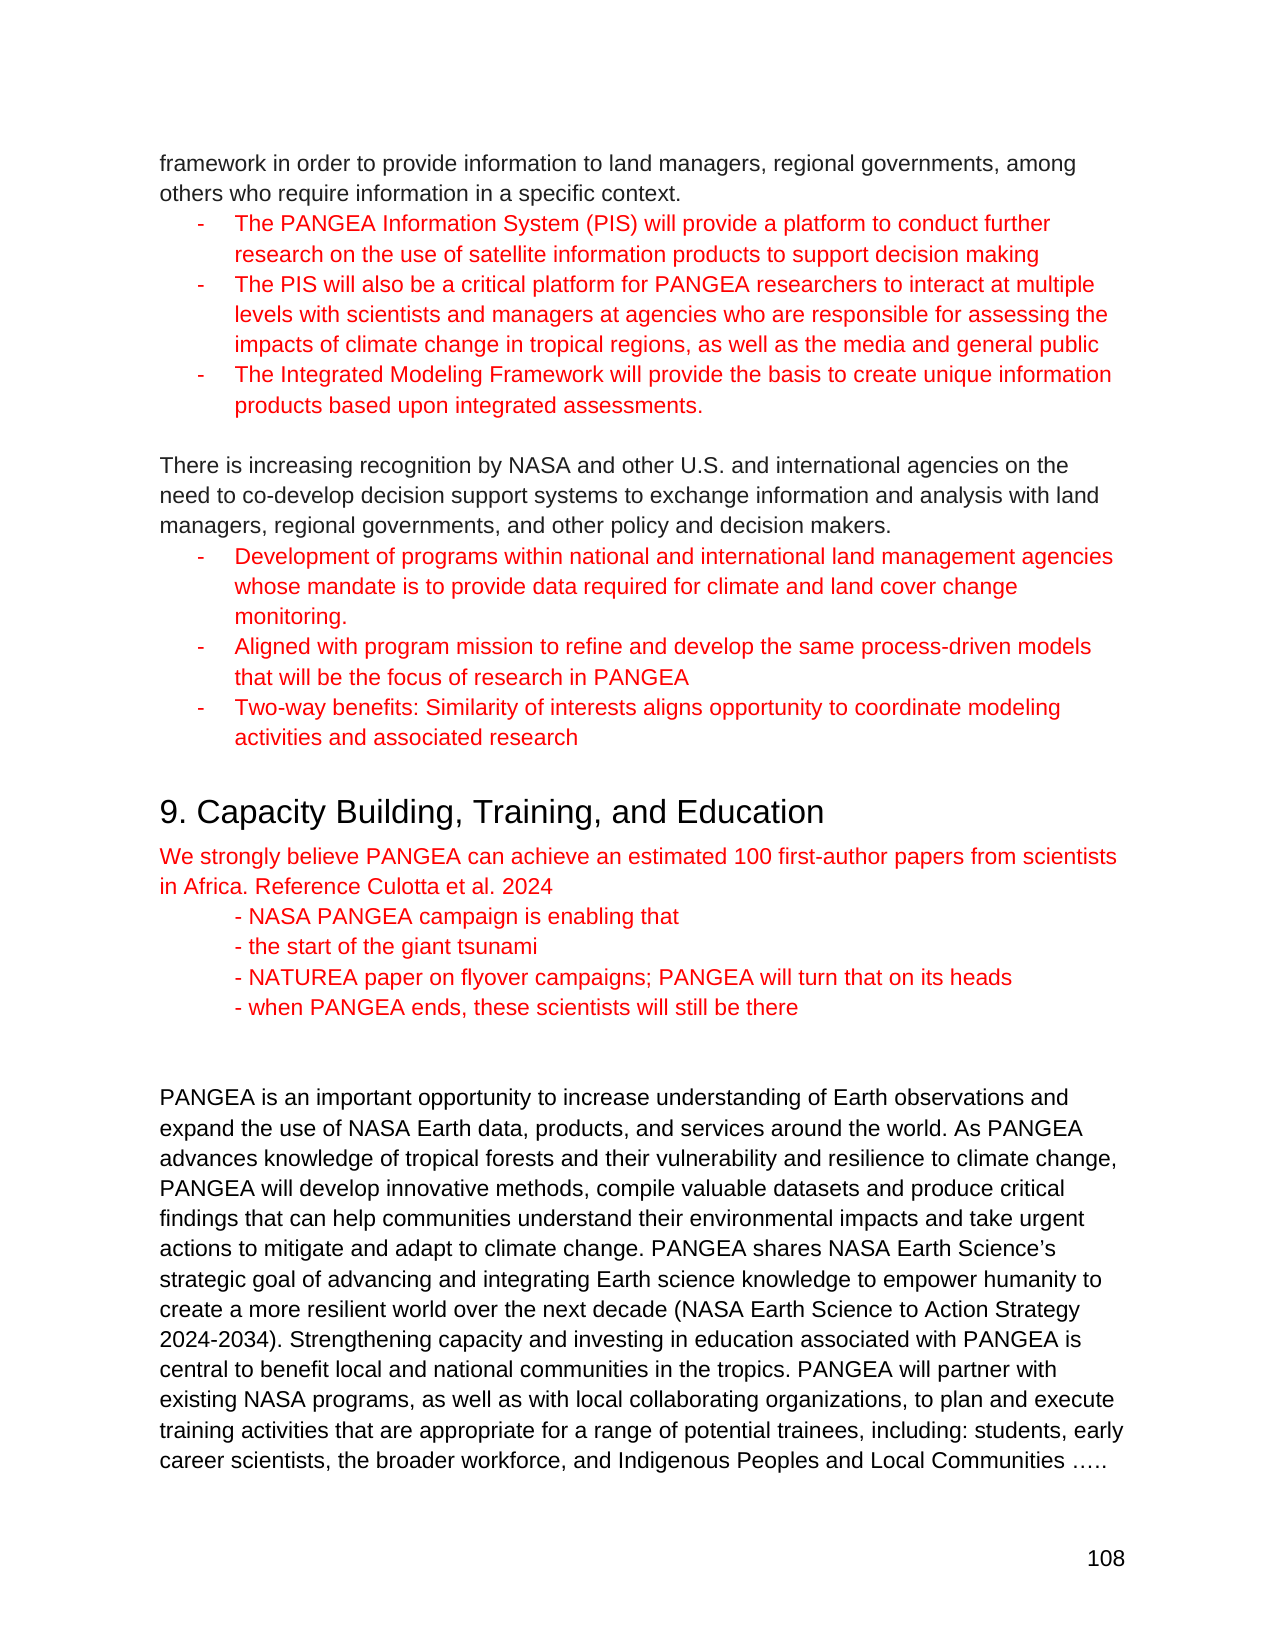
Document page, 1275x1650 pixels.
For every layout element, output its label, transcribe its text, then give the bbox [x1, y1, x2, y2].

list The Integrated Modeling Framework will provide the basis to create unique information products based upon integrated assessments. [197, 361, 1125, 418]
subtitle 9. Capacity Building, Training, and Education [159, 792, 1125, 830]
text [159, 150, 1125, 207]
list Development of programs within national and international land management agencies whose mandate is to provide data required for climate and land cover change monitoring. [197, 543, 1125, 629]
text - the start of the giant tsunami [159, 933, 1125, 959]
text - NASA PANGEA campaign is enabling that [159, 903, 1125, 929]
text PANGEA is an important opportunity to increase understanding of Earth observations and expand the use of NASA Earth data, products, and services around the world. As PANGEA advances knowledge of tropical forests and their vulnerability and resilience to climate change, PANGEA will develop innovative methods, compile valuable datasets and produce critical findings that can help communities understand their environmental impacts and take urgent actions to mitigate and adapt to climate change. PANGEA shares NASA Earth Science’s strategic goal of advancing and integrating Earth science knowledge to empower humanity to create a more resilient world over the next decade (NASA Earth Science to Action Strategy 2024-2034). Strengthening capacity and investing in education associated with PANGEA is central to benefit local and national communities in the tropics. PANGEA will partner with existing NASA programs, as well as with local collaborating organizations, to plan and execute training activities that are appropriate for a range of potential trainees, including: students, early career scientists, the broader workforce, and Indigenous Peoples and Local Communities ….. [159, 1084, 1125, 1473]
text We strongly believe PANGEA can achieve an estimated 100 first-author papers from scientists in Africa. Reference Culotta et al. 2024 [159, 843, 1125, 899]
list The PANGEA Information System (PIS) will provide a platform to conduct further research on the use of satellite information products to support decision making [197, 210, 1125, 267]
text There is increasing recognition by NASA and other U.S. and international agencies on the need to co-develop decision support systems to exchange information and analysis with land managers, regional governments, and other policy and decision makers. [159, 452, 1125, 539]
text - when PANGEA ends, these scientists will still be there [159, 994, 1125, 1020]
list Aligned with program mission to refine and develop the same process-driven models that will be the focus of research in PANGEA [197, 633, 1125, 690]
list Two-way benefits: Similarity of interests aligns opportunity to coordinate modeling activities and associated research [197, 694, 1125, 750]
list The PIS will also be a critical platform for PANGEA researchers to interact at multiple levels with scientists and managers at agencies who are responsible for assessing the impacts of climate change in tropical regions, as well as the media and general public [197, 271, 1125, 358]
text - NATUREA paper on flyover campaigns; PANGEA will turn that on its heads [159, 963, 1125, 990]
